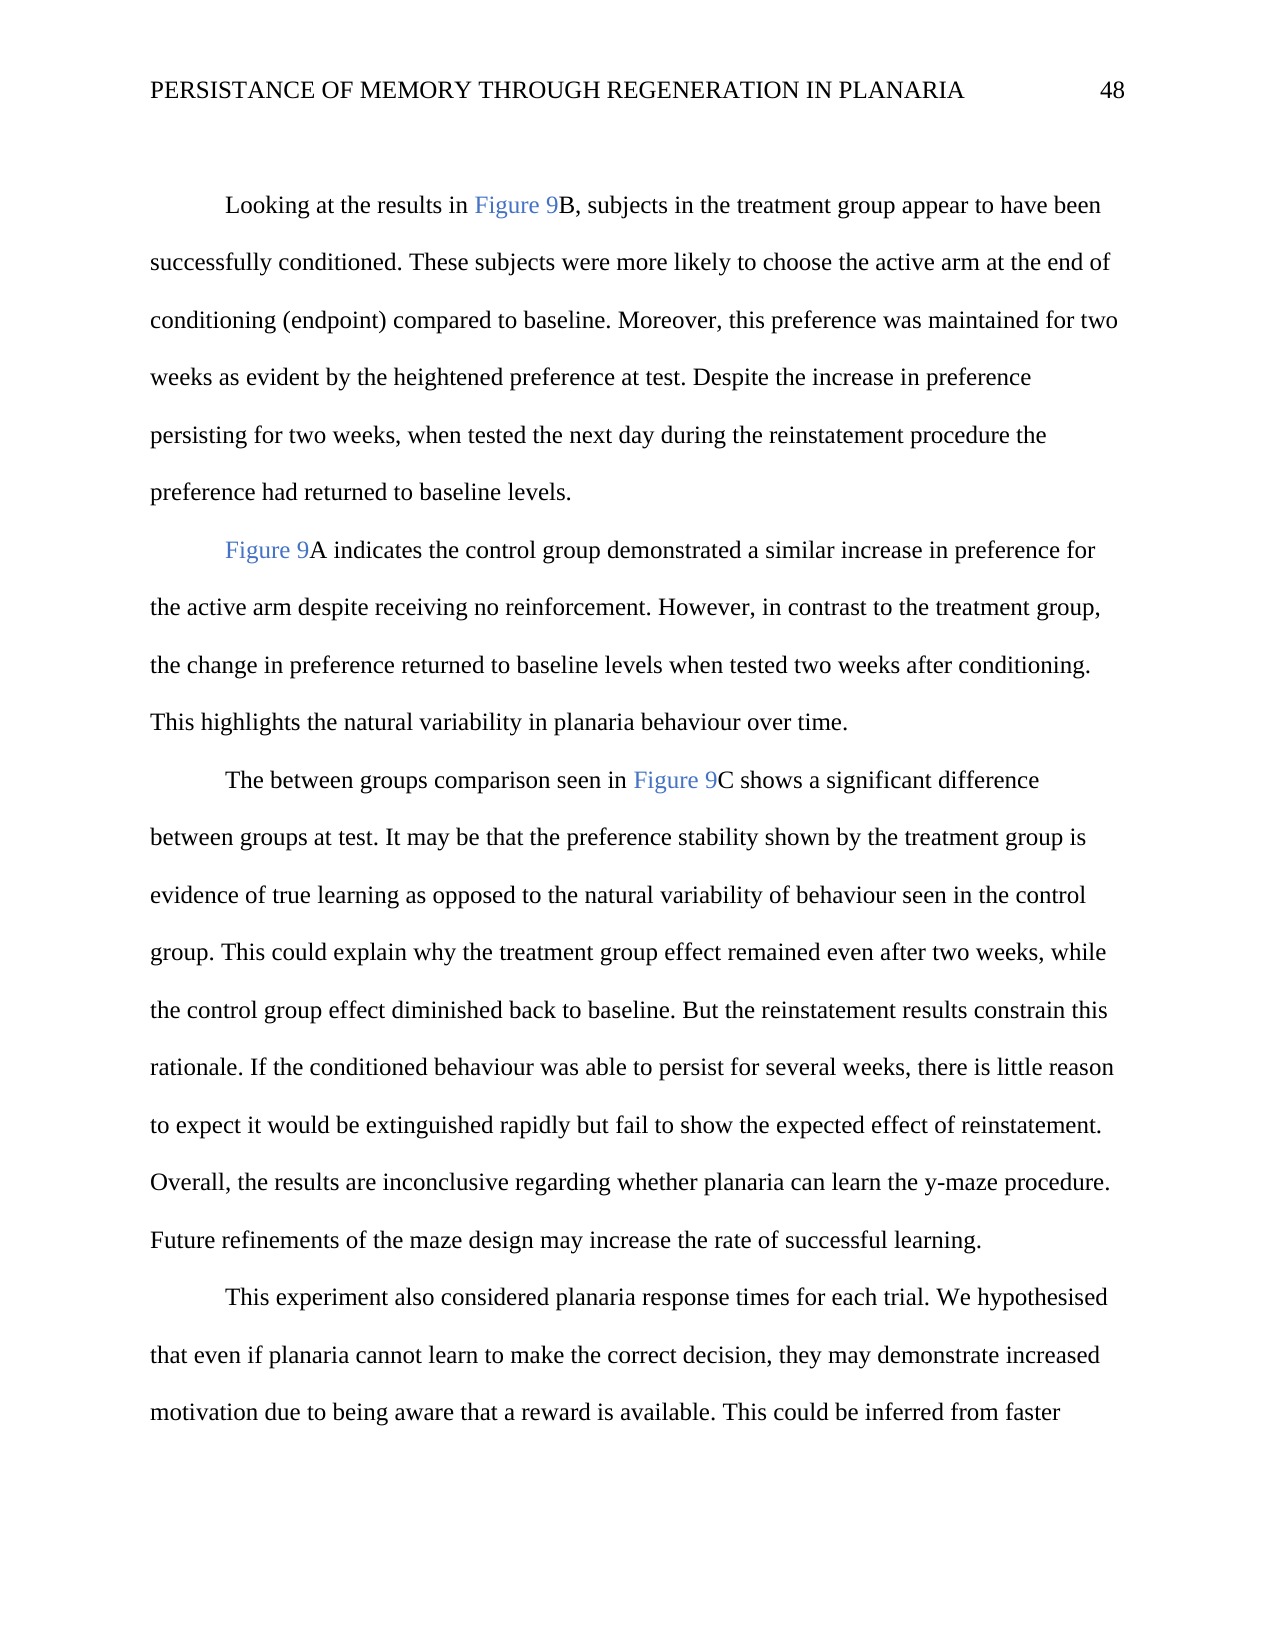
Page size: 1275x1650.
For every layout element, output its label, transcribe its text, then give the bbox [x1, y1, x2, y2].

text The between groups comparison seen in Figure 9C shows a significant difference between groups at test. It may be that the preference stability shown by the treatment group is evidence of true learning as opposed to the natural variability of behaviour seen in the control group. This could explain why the treatment group effect remained even after two weeks, while the control group effect diminished back to baseline. But the reinstatement results constrain this rationale. If the conditioned behaviour was able to persist for several weeks, there is little reason to expect it would be extinguished rapidly but fail to show the expected effect of reinstatement. Overall, the results are inconclusive regarding whether planaria can learn the y-maze procedure. Future refinements of the maze design may increase the rate of successful learning. [150, 765, 1125, 1254]
text Looking at the results in Figure 9B, subjects in the treatment group appear to have been successfully conditioned. These subjects were more likely to choose the active arm at the end of conditioning (endpoint) compared to baseline. Moreover, this preference was maintained for two weeks as evident by the heightened preference at test. Despite the increase in preference persisting for two weeks, when tested the next day during the reinstatement procedure the preference had returned to baseline levels. [150, 190, 1125, 506]
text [150, 1282, 1125, 1426]
text Figure 9A indicates the control group demonstrated a similar increase in preference for the active arm despite receiving no reinforcement. However, in contrast to the treatment group, the change in preference returned to baseline levels when tested two weeks after conditioning. This highlights the natural variability in planaria behaviour over time. [150, 535, 1125, 736]
